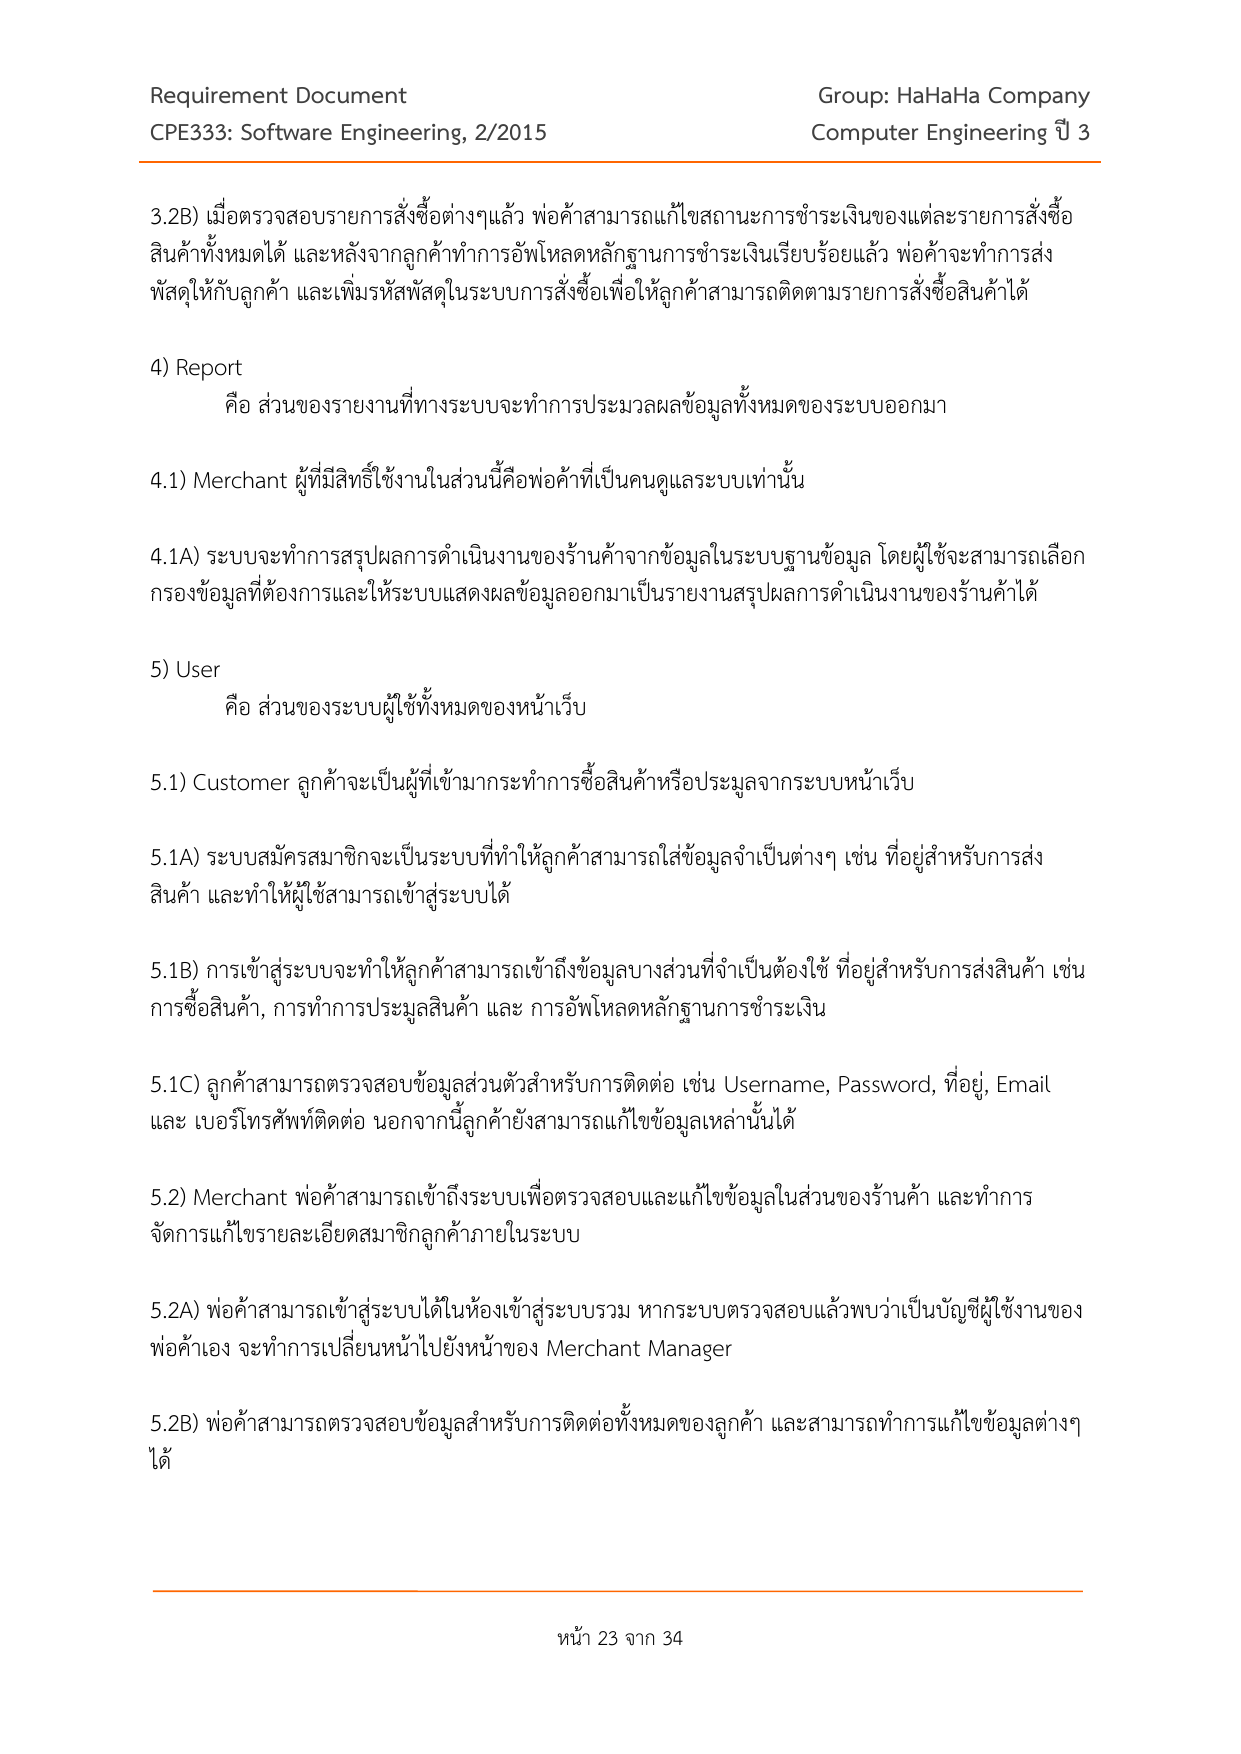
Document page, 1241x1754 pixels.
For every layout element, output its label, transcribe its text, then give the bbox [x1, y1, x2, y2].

text 5.1) Customer ลูกค้าจะเป็นผู้ที่เข้ามากระทำการซื้อสินค้าหรือประมูลจากระบบหน้าเว็บ [150, 761, 1090, 799]
text 5.1C) ลูกค้าสามารถตรวจสอบข้อมูลส่วนตัวสำหรับการติดต่อ เช่น Username, Password, ที่อยู่, Email และ เบอร์โทรศัพท์ติดต่อ นอกจากนี้ลูกค้ายังสามารถแก้ไขข้อมูลเหล่านั้นได้ [150, 1063, 1090, 1138]
text 5.2B) พ่อค้าสามารถตรวจสอบข้อมูลสำหรับการติดต่อทั้งหมดของลูกค้า และสามารถทำการแก้ไขข้อมูลต่างๆได้ [150, 1402, 1090, 1477]
text คือ ส่วนของรายงานที่ทางระบบจะทำการประมวลผลข้อมูลทั้งหมดของระบบออกมา [150, 384, 1090, 422]
text คือ ส่วนของระบบผู้ใช้ทั้งหมดของหน้าเว็บ [150, 686, 1090, 723]
text 5.2) Merchant พ่อค้าสามารถเข้าถึงระบบเพื่อตรวจสอบและแก้ไขข้อมูลในส่วนของร้านค้า และทำการจัดการแก้ไขรายละเอียดสมาชิกลูกค้าภายในระบบ [150, 1176, 1090, 1251]
text 4.1) Merchant ผู้ที่มีสิทธิ์ใช้งานในส่วนนี้คือพ่อค้าที่เป็นคนดูแลระบบเท่านั้น [150, 459, 1090, 497]
text 5.1B) การเข้าสู่ระบบจะทำให้ลูกค้าสามารถเข้าถึงข้อมูลบางส่วนที่จำเป็นต้องใช้ ที่อยู่สำหรับการส่งสินค้า เช่น การซื้อสินค้า, การทำการประมูลสินค้า และ การอัพโหลดหลักฐานการชำระเงิน [150, 949, 1090, 1025]
text 5.2A) พ่อค้าสามารถเข้าสู่ระบบได้ในห้องเข้าสู่ระบบรวม หากระบบตรวจสอบแล้วพบว่าเป็นบัญชีผู้ใช้งานของพ่อค้าเอง จะทำการเปลี่ยนหน้าไปยังหน้าของ Merchant Manager [150, 1289, 1090, 1364]
text 5) User [150, 648, 1090, 686]
text 4.1A) ระบบจะทำการสรุปผลการดำเนินงานของร้านค้าจากข้อมูลในระบบฐานข้อมูล โดยผู้ใช้จะสามารถเลือกกรองข้อมูลที่ต้องการและให้ระบบแสดงผลข้อมูลออกมาเป็นรายงานสรุปผลการดำเนินงานของร้านค้าได้ [150, 535, 1090, 610]
text 4) Report [150, 346, 1090, 384]
text 3.2B) เมื่อตรวจสอบรายการสั่งซื้อต่างๆแล้ว พ่อค้าสามารถแก้ไขสถานะการชำระเงินของแต่ละรายการสั่งซื้อสินค้าทั้งหมดได้ และหลังจากลูกค้าทำการอัพโหลดหลักฐานการชำระเงินเรียบร้อยแล้ว พ่อค้าจะทำการส่งพัสดุให้กับลูกค้า และเพิ่มรหัสพัสดุในระบบการสั่งซื้อเพื่อให้ลูกค้าสามารถติดตามรายการสั่งซื้อสินค้าได้ [150, 195, 1090, 308]
text 5.1A) ระบบสมัครสมาชิกจะเป็นระบบที่ทำให้ลูกค้าสามารถใส่ข้อมูลจำเป็นต่างๆ เช่น ที่อยู่สำหรับการส่งสินค้า และทำให้ผู้ใช้สามารถเข้าสู่ระบบได้ [150, 836, 1090, 912]
